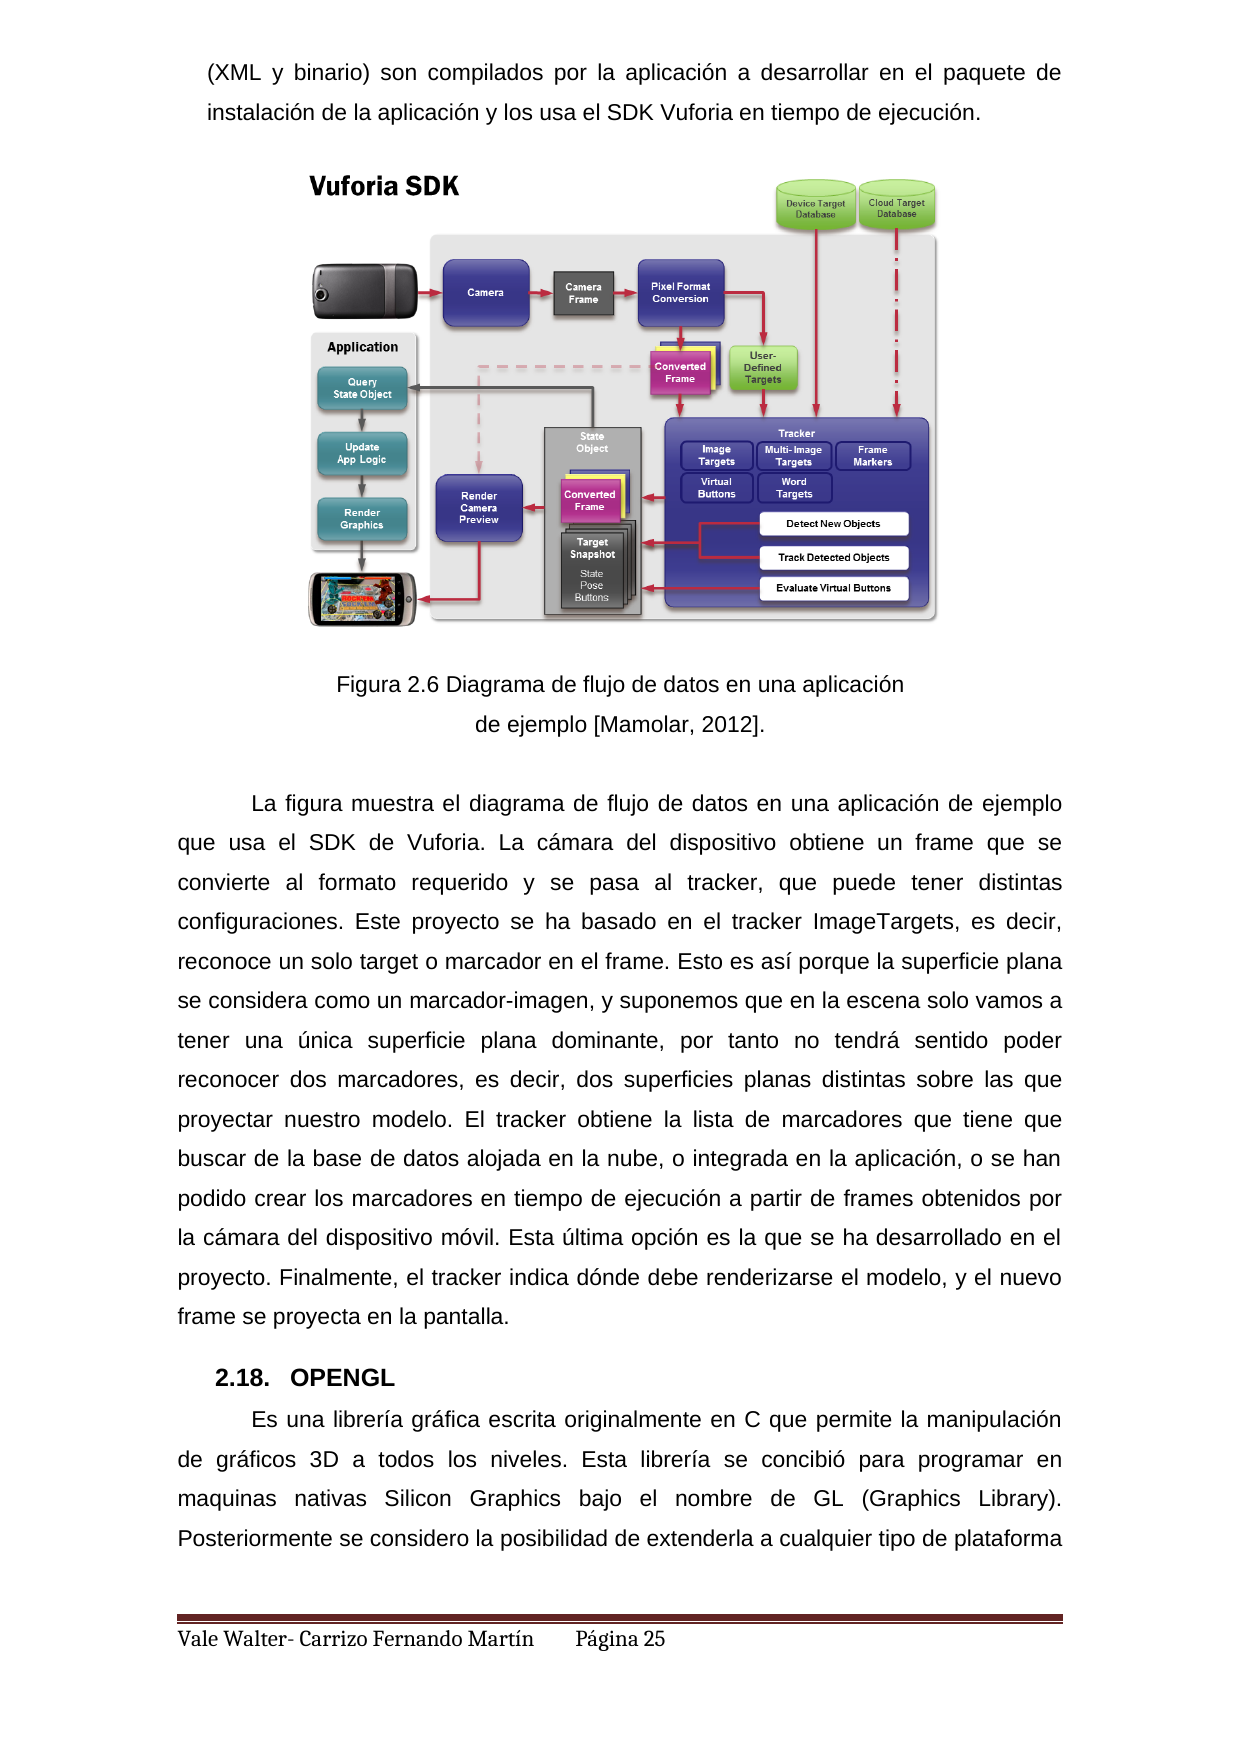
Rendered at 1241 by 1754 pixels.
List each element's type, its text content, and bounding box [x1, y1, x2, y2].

text Figura 2.6 Diagrama de flujo de datos en una aplicación [177, 671, 1063, 698]
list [207, 59, 1063, 125]
text de ejemplo [Mamolar, 2012]. [177, 711, 1063, 737]
list OPENGL [215, 1363, 1063, 1392]
text La figura muestra el diagrama de flujo de datos en una aplicación de ejemplo que usa el SDK de Vuforia. La cámara del dispositivo obtiene un frame que se convierte al formato requerido y se pasa al tracker, que puede tener distintas configuraciones. Este proyecto se ha basado en el tracker ImageTargets, es decir, reconoce un solo target o marcador en el frame. Esto es así porque la superficie plana se considera como un marcador-imagen, y suponemos que en la escena solo vamos a tener una única superficie plana dominante, por tanto no tendrá sentido poder reconocer dos marcadores, es decir, dos superficies planas distintas sobre las que proyectar nuestro modelo. El tracker obtiene la lista de marcadores que tiene que buscar de la base de datos alojada en la nube, o integrada en la aplicación, o se han podido crear los marcadores en tiempo de ejecución a partir de frames obtenidos por la cámara del dispositivo móvil. Esta última opción es la que se ha desarrollado en el proyecto. Finalmente, el tracker indica dónde debe renderizarse el modelo, y el nuevo frame se proyecta en la pantalla. [177, 790, 1063, 1329]
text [177, 1406, 1063, 1551]
